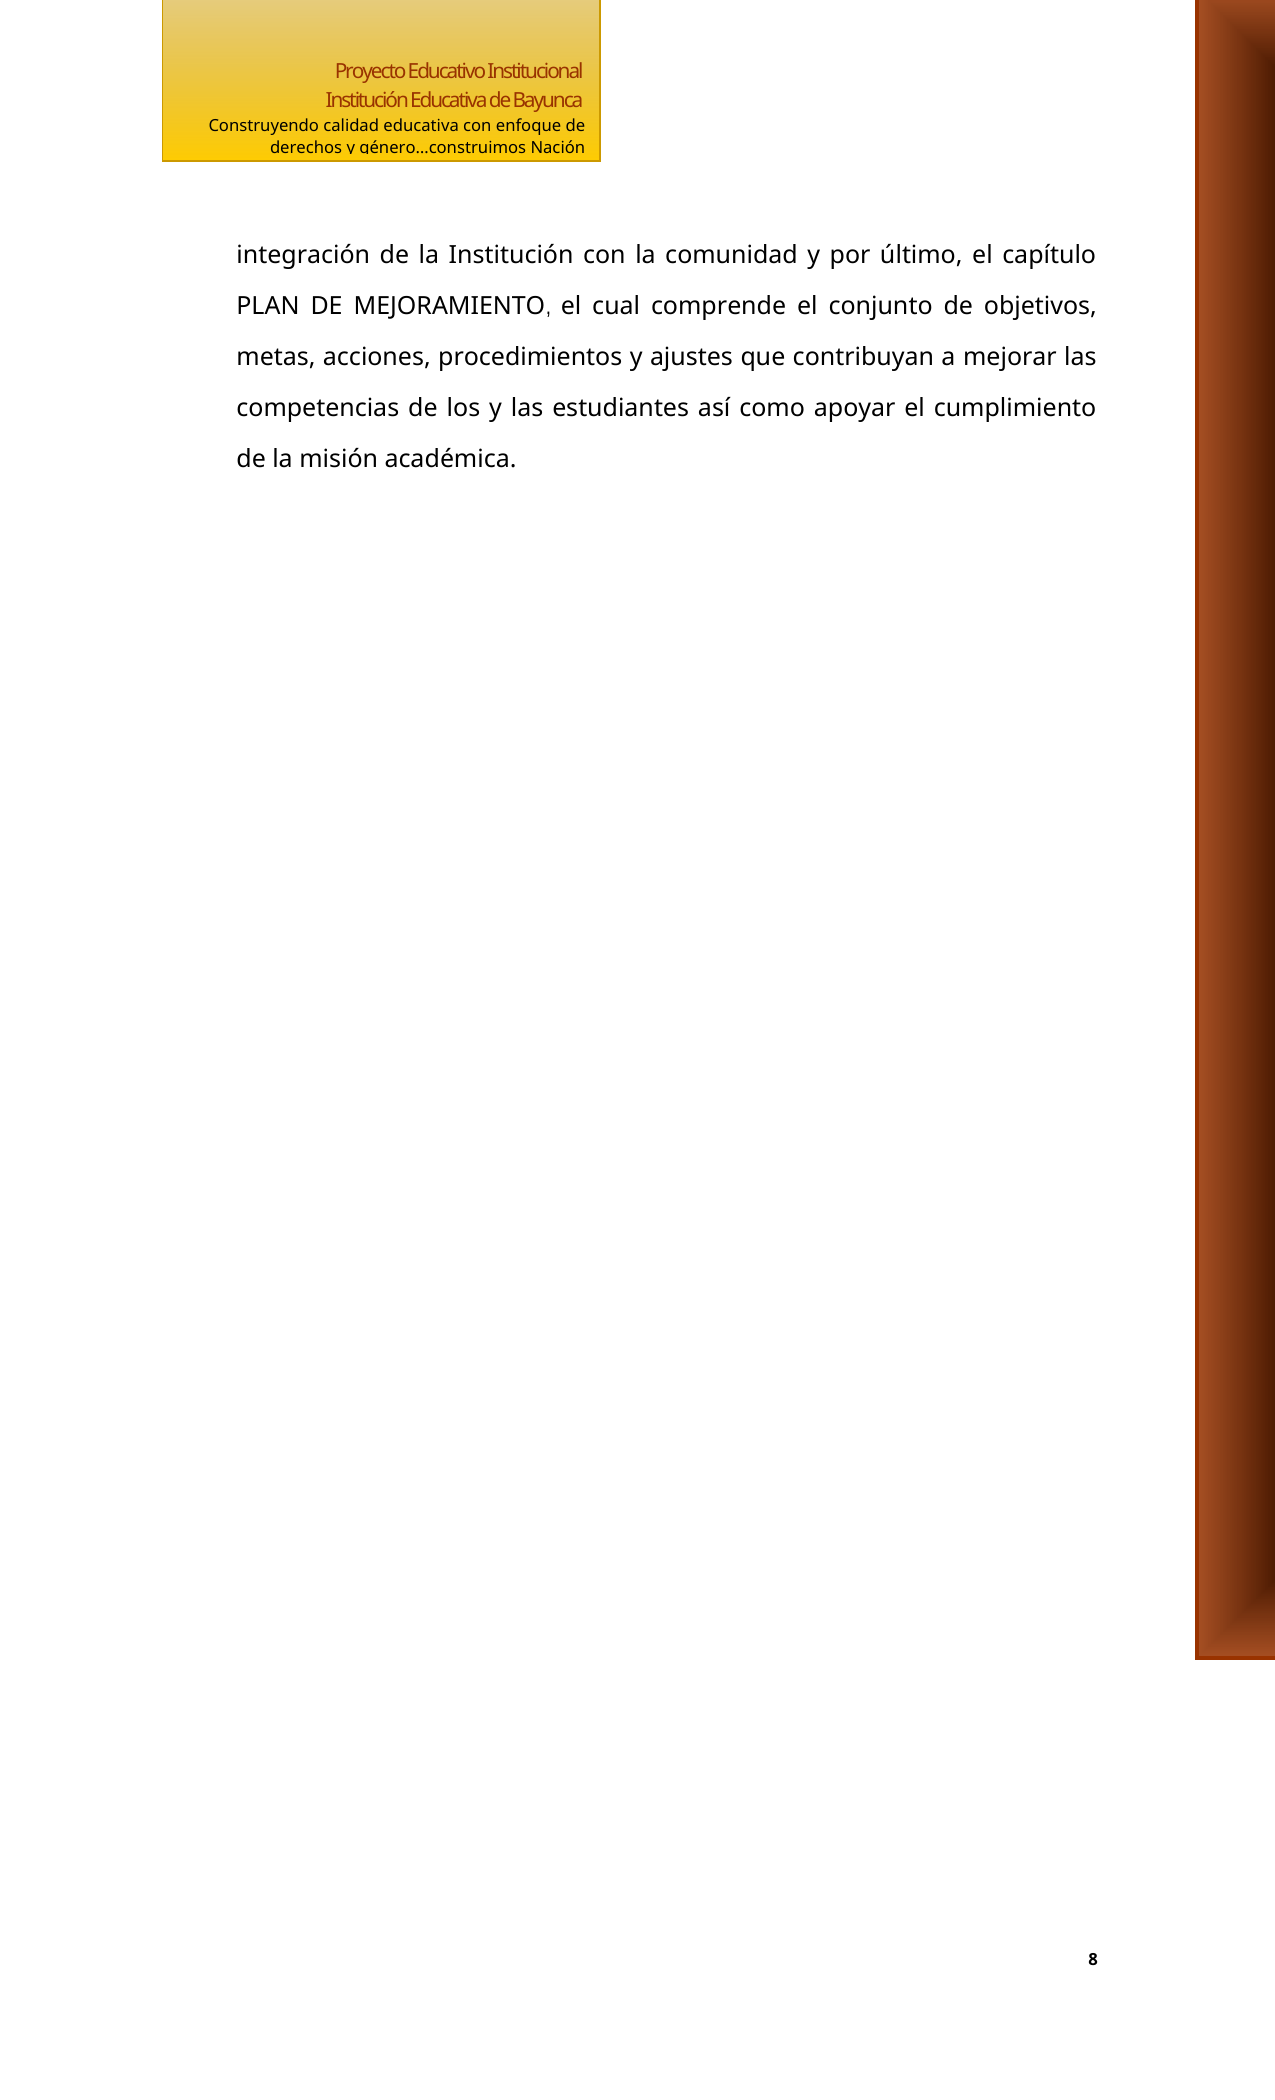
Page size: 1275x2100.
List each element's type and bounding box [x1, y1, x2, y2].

text [236, 236, 1098, 474]
